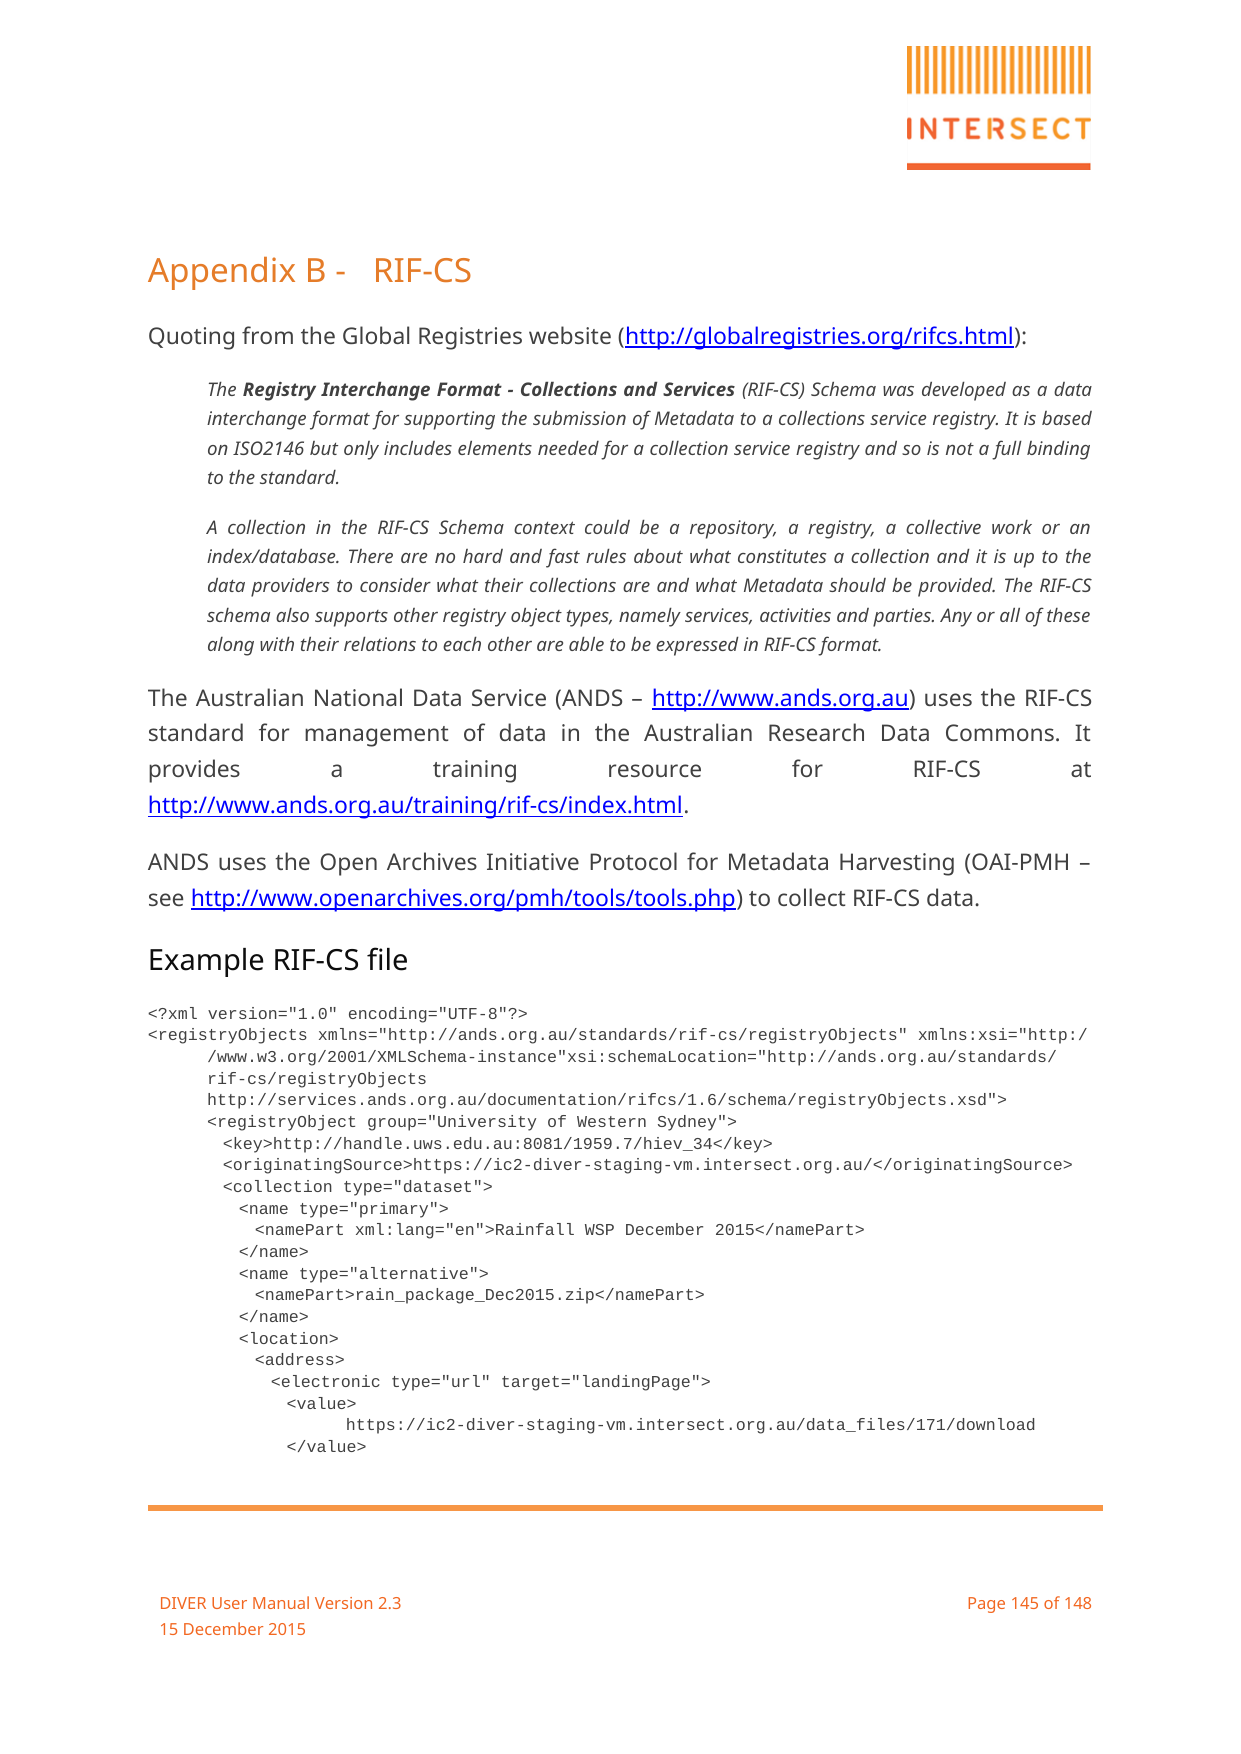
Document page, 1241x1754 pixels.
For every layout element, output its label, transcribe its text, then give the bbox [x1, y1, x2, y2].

text ANDS uses the Open Archives Initiative Protocol for Metadata Harvesting (OAI-PMH – see http://www.openarchives.org/pmh/tools/tools.php) to collect RIF-CS data. [148, 846, 1092, 913]
picture [905, 44, 1093, 172]
text The Registry Interchange Format - Collections and Services (RIF-CS) Schema was developed as a data interchange format for supporting the submission of Metadata to a collections service registry. It is based on ISO2146 but only includes elements needed for a collection service registry and so is not a full binding to the standard. [207, 376, 1092, 490]
text Quoting from the Global Registries website (http://globalregistries.org/rifcs.html): [148, 319, 1092, 351]
subtitle Example RIF-CS file [148, 939, 1092, 978]
text A collection in the RIF-CS Schema context could be a repository, a registry, a collective work or an index/database. There are no hard and fast rules about what constitutes a collection and it is up to the data providers to consider what their collections are and what Metadata should be provided. The RIF-CS schema also supports other registry object types, namely services, activities and parties. Any or all of these along with their relations to each other are able to be expressed in RIF-CS format. [207, 514, 1092, 657]
text <?xml version="1.0" encoding="UTF-8"?> [148, 1005, 1092, 1024]
text RIF-CS [148, 247, 1092, 292]
text The Australian National Data Service (ANDS – http://www.ands.org.au) uses the RIF-CS standard for management of data in the Australian Research Data Commons. It provides a training resource for RIF-CS at http://www.ands.org.au/training/rif-cs/index.html. [148, 681, 1092, 821]
